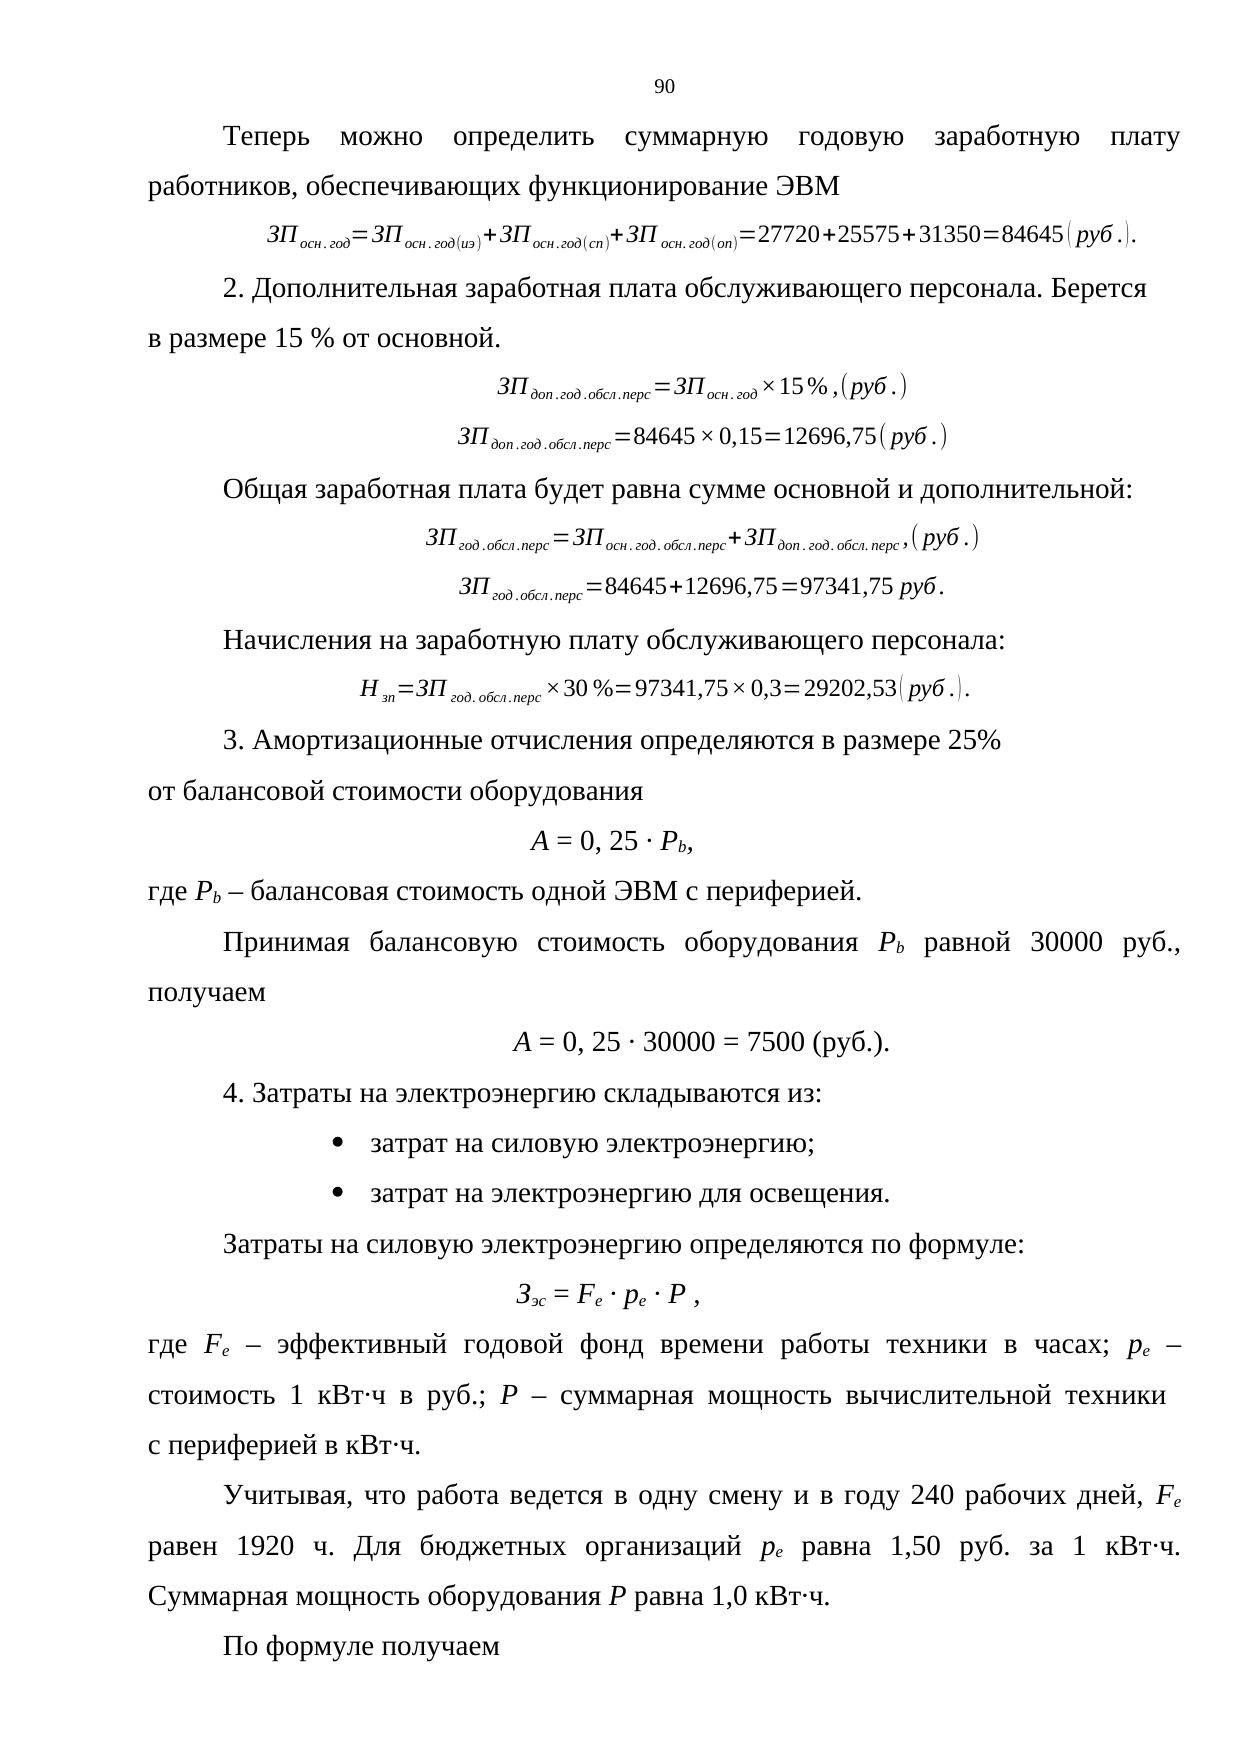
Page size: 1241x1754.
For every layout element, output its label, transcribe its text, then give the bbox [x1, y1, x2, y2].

text Зэc = Fe ∙ pe ∙ Р , [443, 1276, 1181, 1310]
text где Fe – эффективный годовой фонд времени работы техники в часах; pe – стоимость 1 кВт∙ч в руб.; Р – суммарная мощность вычислительной техники с периферией в кВт∙ч. [148, 1326, 1181, 1461]
list затрат на силовую электроэнергию; [333, 1125, 1181, 1159]
text где Рb – балансовая стоимость одной ЭВМ с периферией. [148, 873, 1181, 907]
text Начисления на заработную плату обслуживающего персонала: [148, 622, 1181, 655]
text Затраты на силовую электроэнергию определяются по формуле: [148, 1226, 1181, 1259]
text Теперь можно определить суммарную годовую заработную плату работников, обеспечивающих функционирование ЭВМ [148, 118, 1181, 202]
text 4. Затраты на электроэнергию складываются из: [148, 1075, 1181, 1108]
list затрат на электроэнергию для освещения. [333, 1175, 1181, 1209]
text Общая заработная плата будет равна сумме основной и дополнительной: [148, 471, 1181, 504]
text Принимая балансовую стоимость оборудования Рb равной 30000 руб., получаем [148, 924, 1181, 1008]
text Учитывая, что работа ведется в одну смену и в году 240 рабочих дней, Fe равен 1920 ч. Для бюджетных организаций pe равна 1,50 руб. за 1 кВт∙ч. Суммарная мощность оборудования Р равна 1,0 кВт∙ч. [148, 1477, 1181, 1612]
text По формуле получаем [148, 1628, 1181, 1662]
text А = 0, 25 ∙ 30000 = 7500 (руб.). [148, 1024, 1181, 1058]
text 3. Амортизационные отчисления определяются в размере 25% от балансовой стоимости оборудования [148, 722, 1181, 806]
text 2. Дополнительная заработная плата обслуживающего персонала. Берется в размере 15 % от основной. [148, 270, 1181, 353]
text А = 0, 25 ∙ Pb, [443, 823, 1181, 857]
